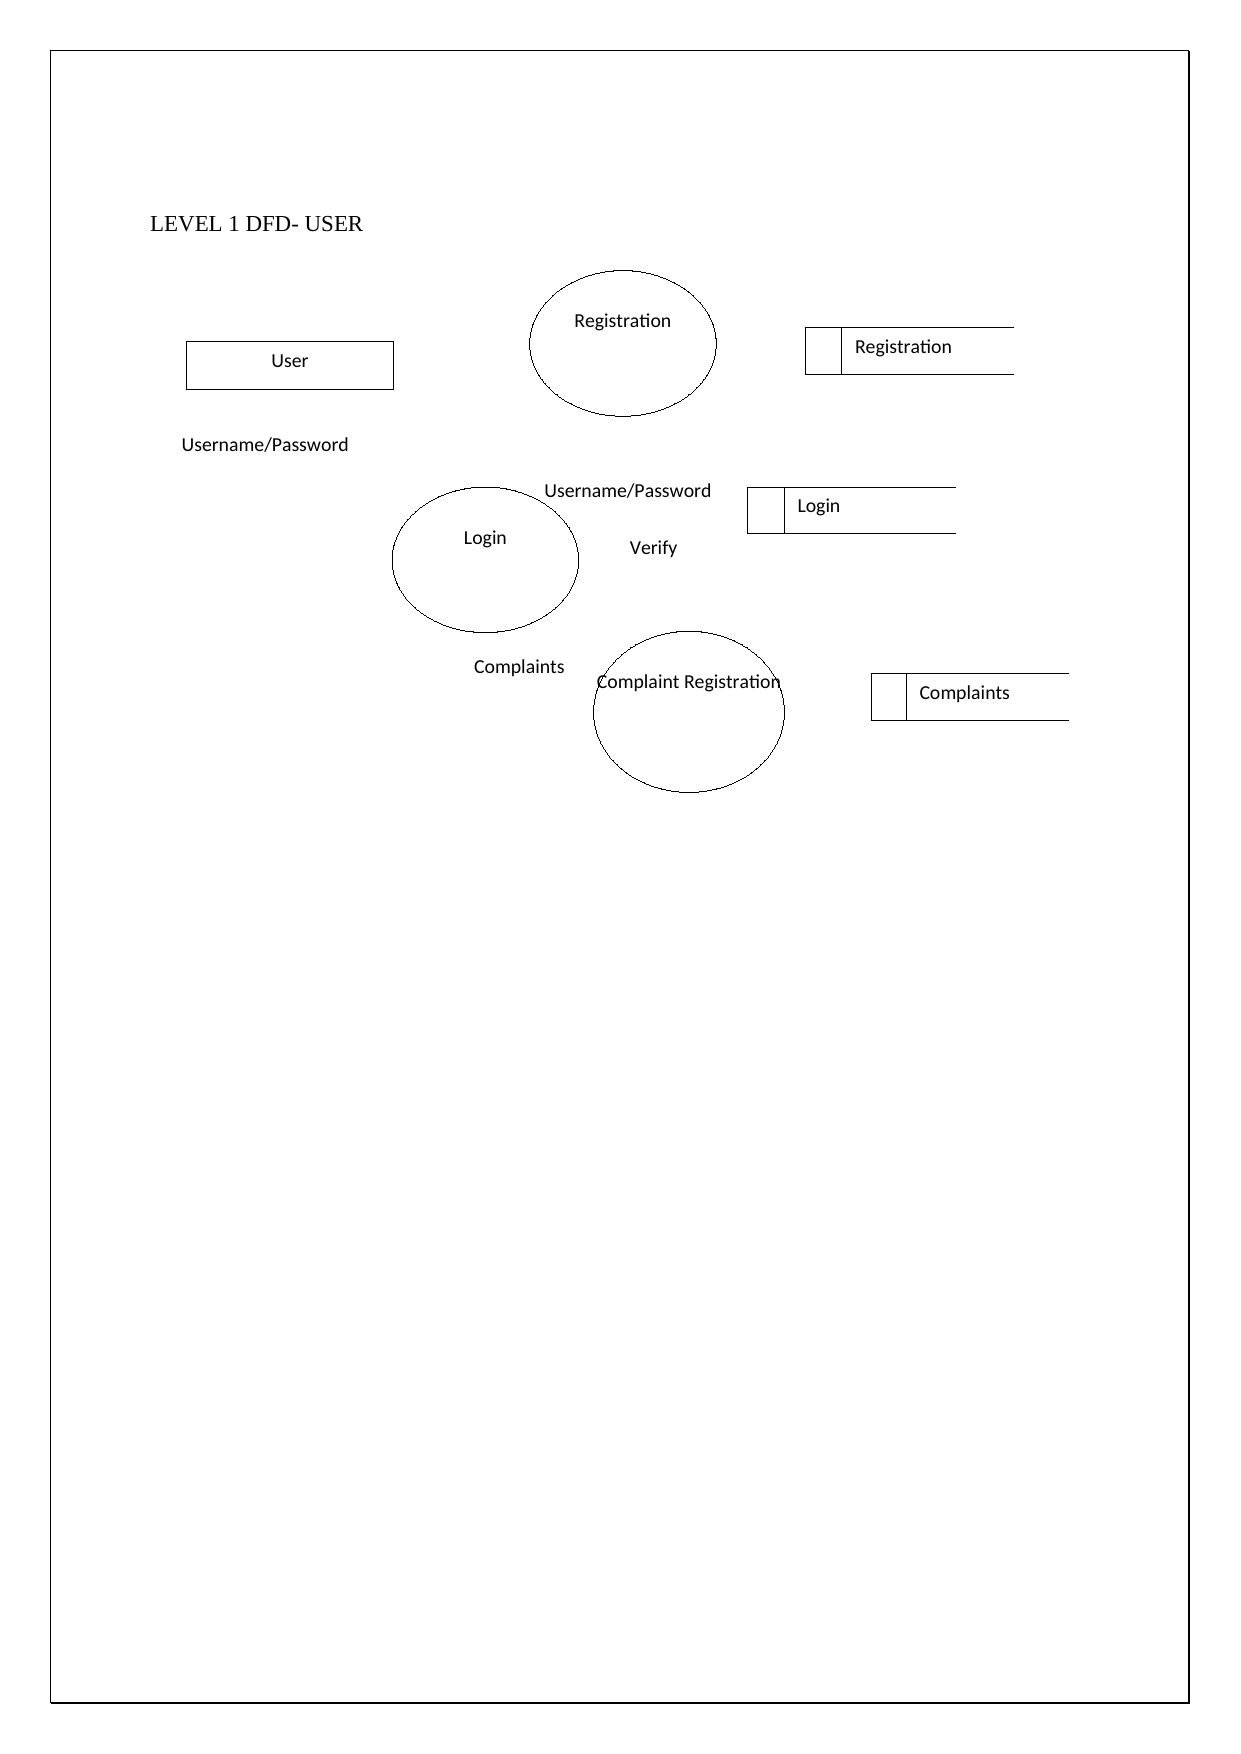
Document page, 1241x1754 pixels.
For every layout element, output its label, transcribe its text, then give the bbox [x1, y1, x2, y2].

text LEVEL 1 DFD- USER [150, 210, 1067, 237]
